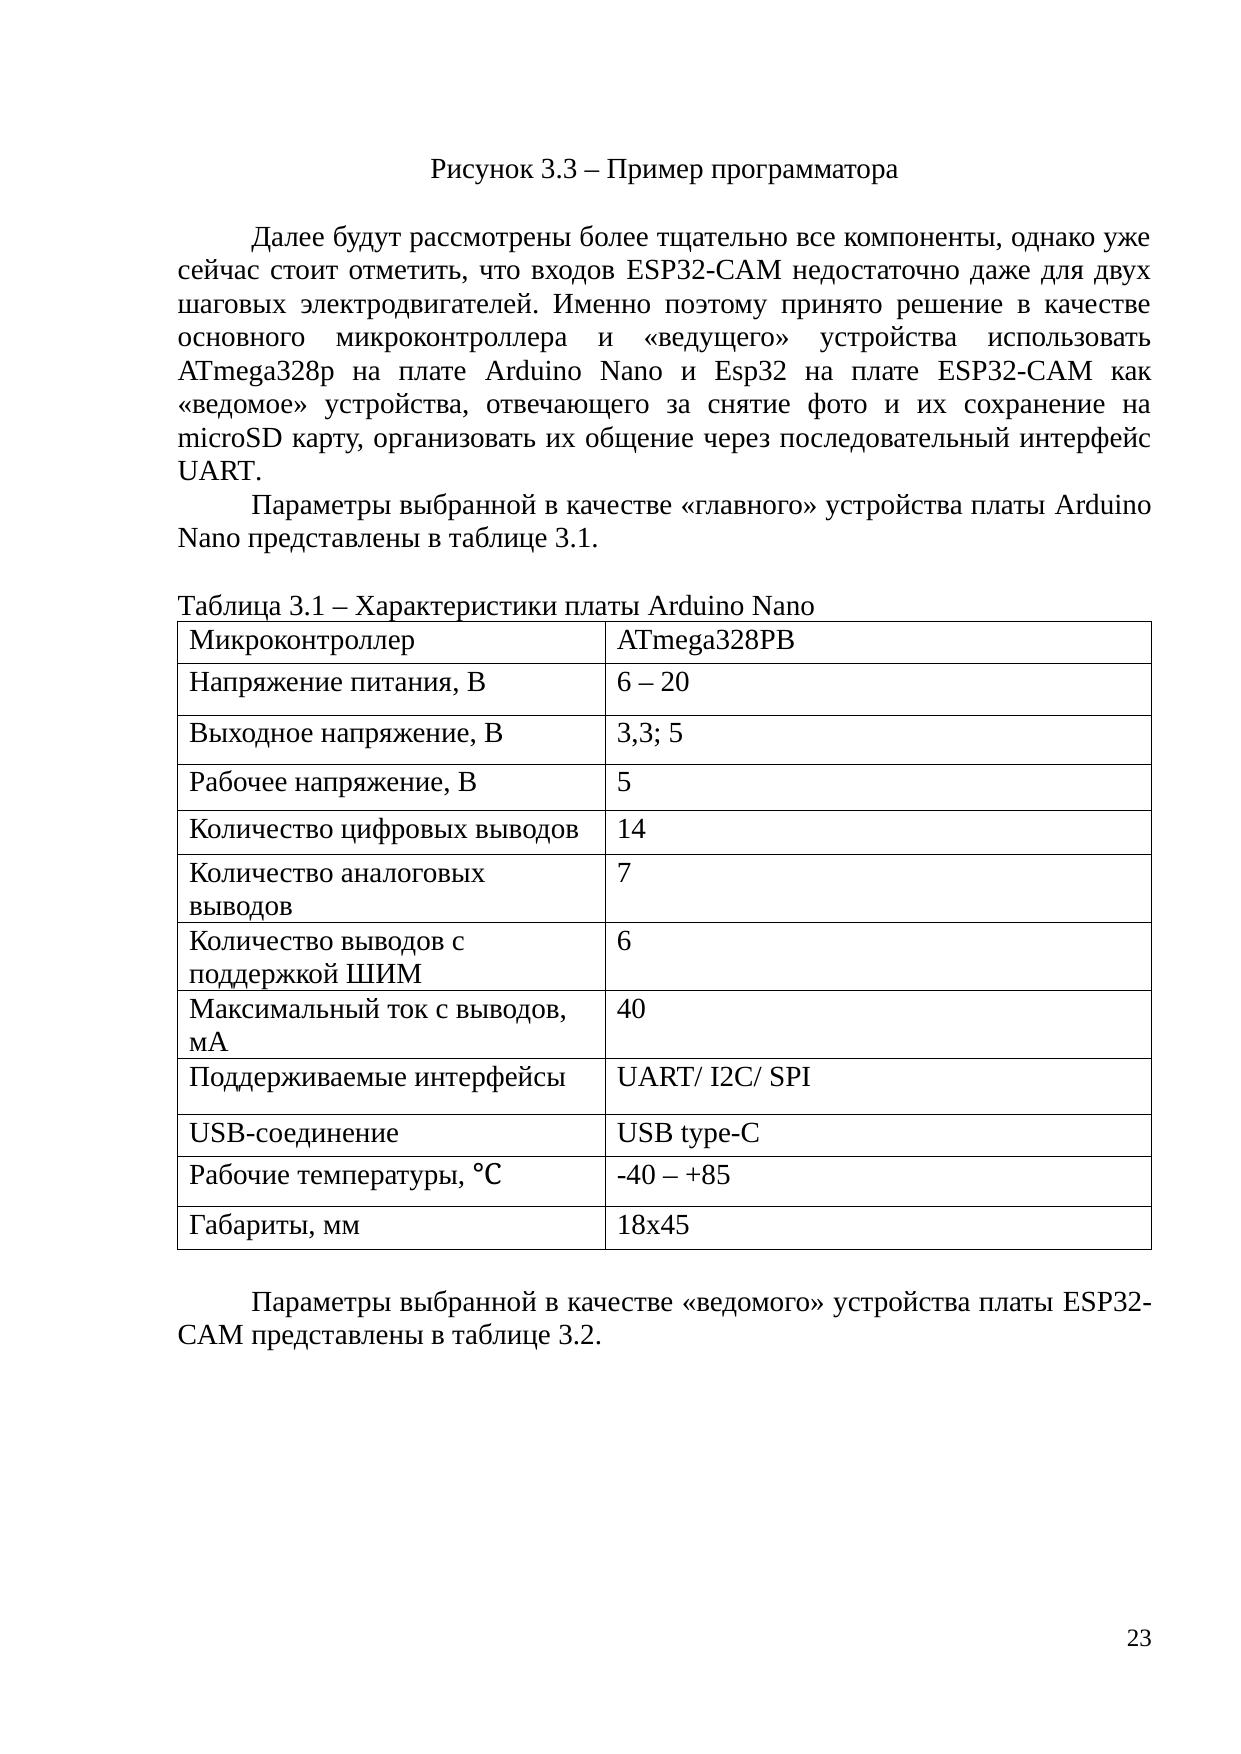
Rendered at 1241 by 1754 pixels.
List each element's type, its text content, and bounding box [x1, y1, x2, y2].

text Параметры выбранной в качестве «ведомого» устройства платы ESP32-CAM представлены в таблице 3.2. [177, 1284, 1152, 1351]
table_cell 40 [606, 991, 1151, 1058]
table_cell USB type-C [606, 1115, 1151, 1156]
table_cell Рабочее напряжение, В [178, 765, 605, 810]
table_cell -40 – +85 [606, 1157, 1151, 1206]
table_cell Максимальный ток с выводов, мА [178, 991, 605, 1058]
table_cell Количество аналоговых выводов [178, 855, 605, 922]
table_cell UART/ I2C/ SPI [606, 1059, 1151, 1114]
table_cell 5 [606, 765, 1151, 810]
table_cell Поддерживаемые интерфейсы [178, 1059, 605, 1114]
text Параметры выбранной в качестве «главного» устройства платы Arduino Nano представлены в таблице 3.1. [177, 487, 1152, 554]
table_cell Напряжение питания, В [178, 664, 605, 714]
table_cell 3,3; 5 [606, 716, 1151, 763]
table_cell 6 – 20 [606, 664, 1151, 714]
text Рисунок 3.3 – Пример программатора [177, 152, 1152, 185]
table_cell 6 [606, 923, 1151, 990]
table_cell USB-соединение [178, 1115, 605, 1156]
table_cell Количество цифровых выводов [178, 811, 605, 854]
table_cell Выходное напряжение, В [178, 716, 605, 763]
table_cell 7 [606, 855, 1151, 922]
table_cell 14 [606, 811, 1151, 854]
text Далее будут рассмотрены более тщательно все компоненты, однако уже сейчас стоит отметить, что входов ESP32-CAM недостаточно даже для двух шаговых электродвигателей. Именно поэтому принято решение в качестве основного микроконтроллера и «ведущего» устройства использовать ATmega328p на плате Arduino Nano и Esp32 на плате ESP32-CAM как «ведомое» устройства, отвечающего за снятие фото и их сохранение на microSD карту, организовать их общение через последовательный интерфейс UART. [177, 219, 1152, 487]
table_cell 18х45 [606, 1207, 1151, 1249]
table_cell Количество выводов с поддержкой ШИМ [178, 923, 605, 990]
table_header Микроконтроллер [178, 622, 605, 663]
text Таблица 3.1 – Характеристики платы Arduino Nano [177, 588, 1152, 621]
table_cell Рабочие температуры, ℃ [178, 1157, 605, 1206]
table_cell Габариты, мм [178, 1207, 605, 1249]
table_header ATmega328PB [606, 622, 1151, 663]
